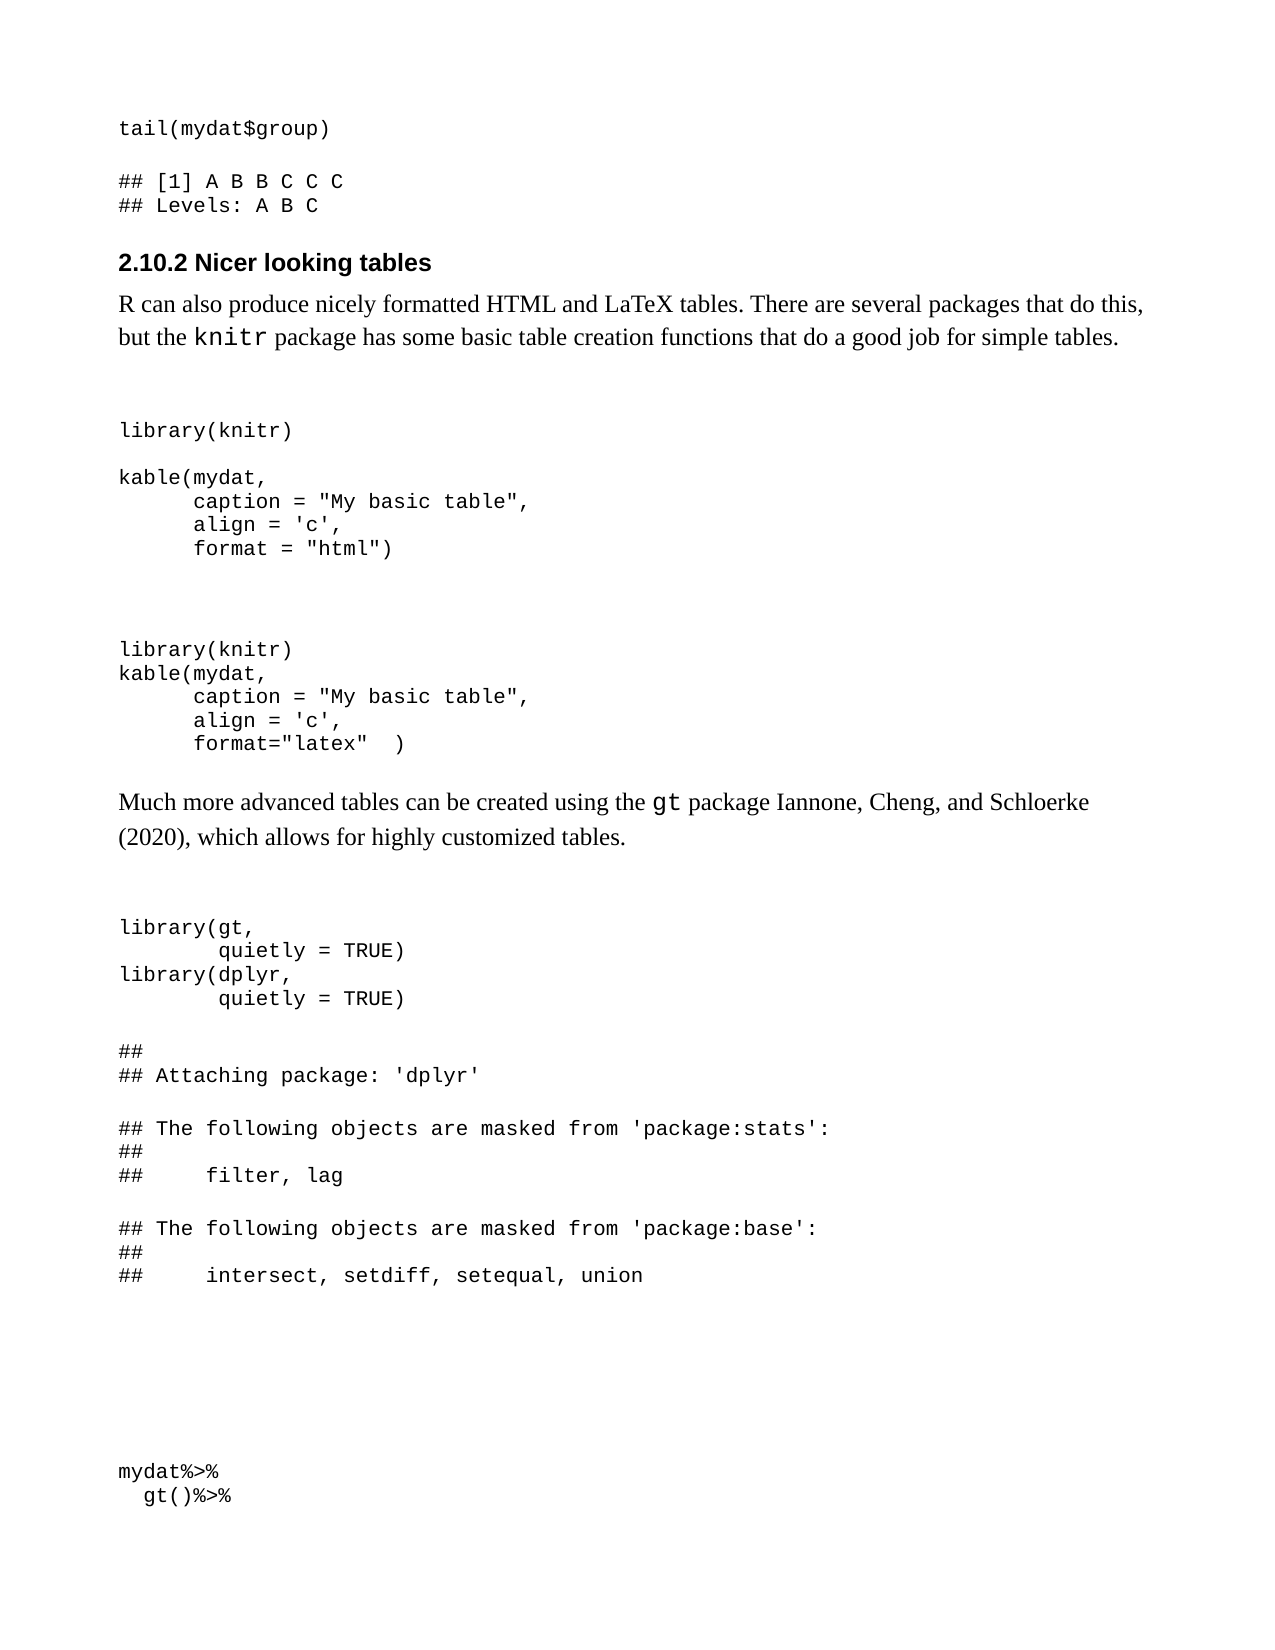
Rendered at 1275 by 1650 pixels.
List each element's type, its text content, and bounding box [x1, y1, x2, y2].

text ## The following objects are masked from 'package:stats': [118, 1118, 1157, 1141]
text kable(mydat, [118, 662, 1157, 686]
text library(knitr) [118, 420, 1157, 443]
text gt()%>% [118, 1485, 1157, 1509]
text align = 'c', [118, 710, 1157, 733]
text caption = "My basic table", [118, 491, 1157, 514]
text ## [118, 1242, 1157, 1265]
text library(dplyr, [118, 964, 1157, 988]
text format = "html") [118, 538, 1157, 562]
text ## [118, 1141, 1157, 1165]
text Much more advanced tables can be created using the gt package Iannone, Cheng, and Schloerke (2020), which allows for highly customized tables. [118, 787, 1157, 850]
text R can also produce nicely formatted HTML and LaTeX tables. There are several packages that do this, but the knitr package has some basic table creation functions that do a good job for simple tables. [118, 289, 1157, 353]
text ## Attaching package: 'dplyr' [118, 1064, 1157, 1088]
text ## [1] A B B C C C [118, 171, 1157, 195]
text library(gt, [118, 917, 1157, 941]
text ## filter, lag [118, 1165, 1157, 1189]
subtitle 2.10.2 Nicer looking tables [118, 248, 1157, 277]
text format="latex" ) [118, 733, 1157, 757]
text ## [118, 1041, 1157, 1064]
text mydat%>% [118, 1461, 1157, 1485]
text quietly = TRUE) [118, 941, 1157, 964]
text quietly = TRUE) [118, 988, 1157, 1011]
text align = 'c', [118, 514, 1157, 538]
text ## intersect, setdiff, setequal, union [118, 1265, 1157, 1289]
text ## Levels: A B C [118, 195, 1157, 218]
text library(knitr) [118, 639, 1157, 662]
text kable(mydat, [118, 467, 1157, 491]
text caption = "My basic table", [118, 686, 1157, 710]
text ## The following objects are masked from 'package:base': [118, 1218, 1157, 1242]
text tail(mydat$group) [118, 118, 1157, 142]
